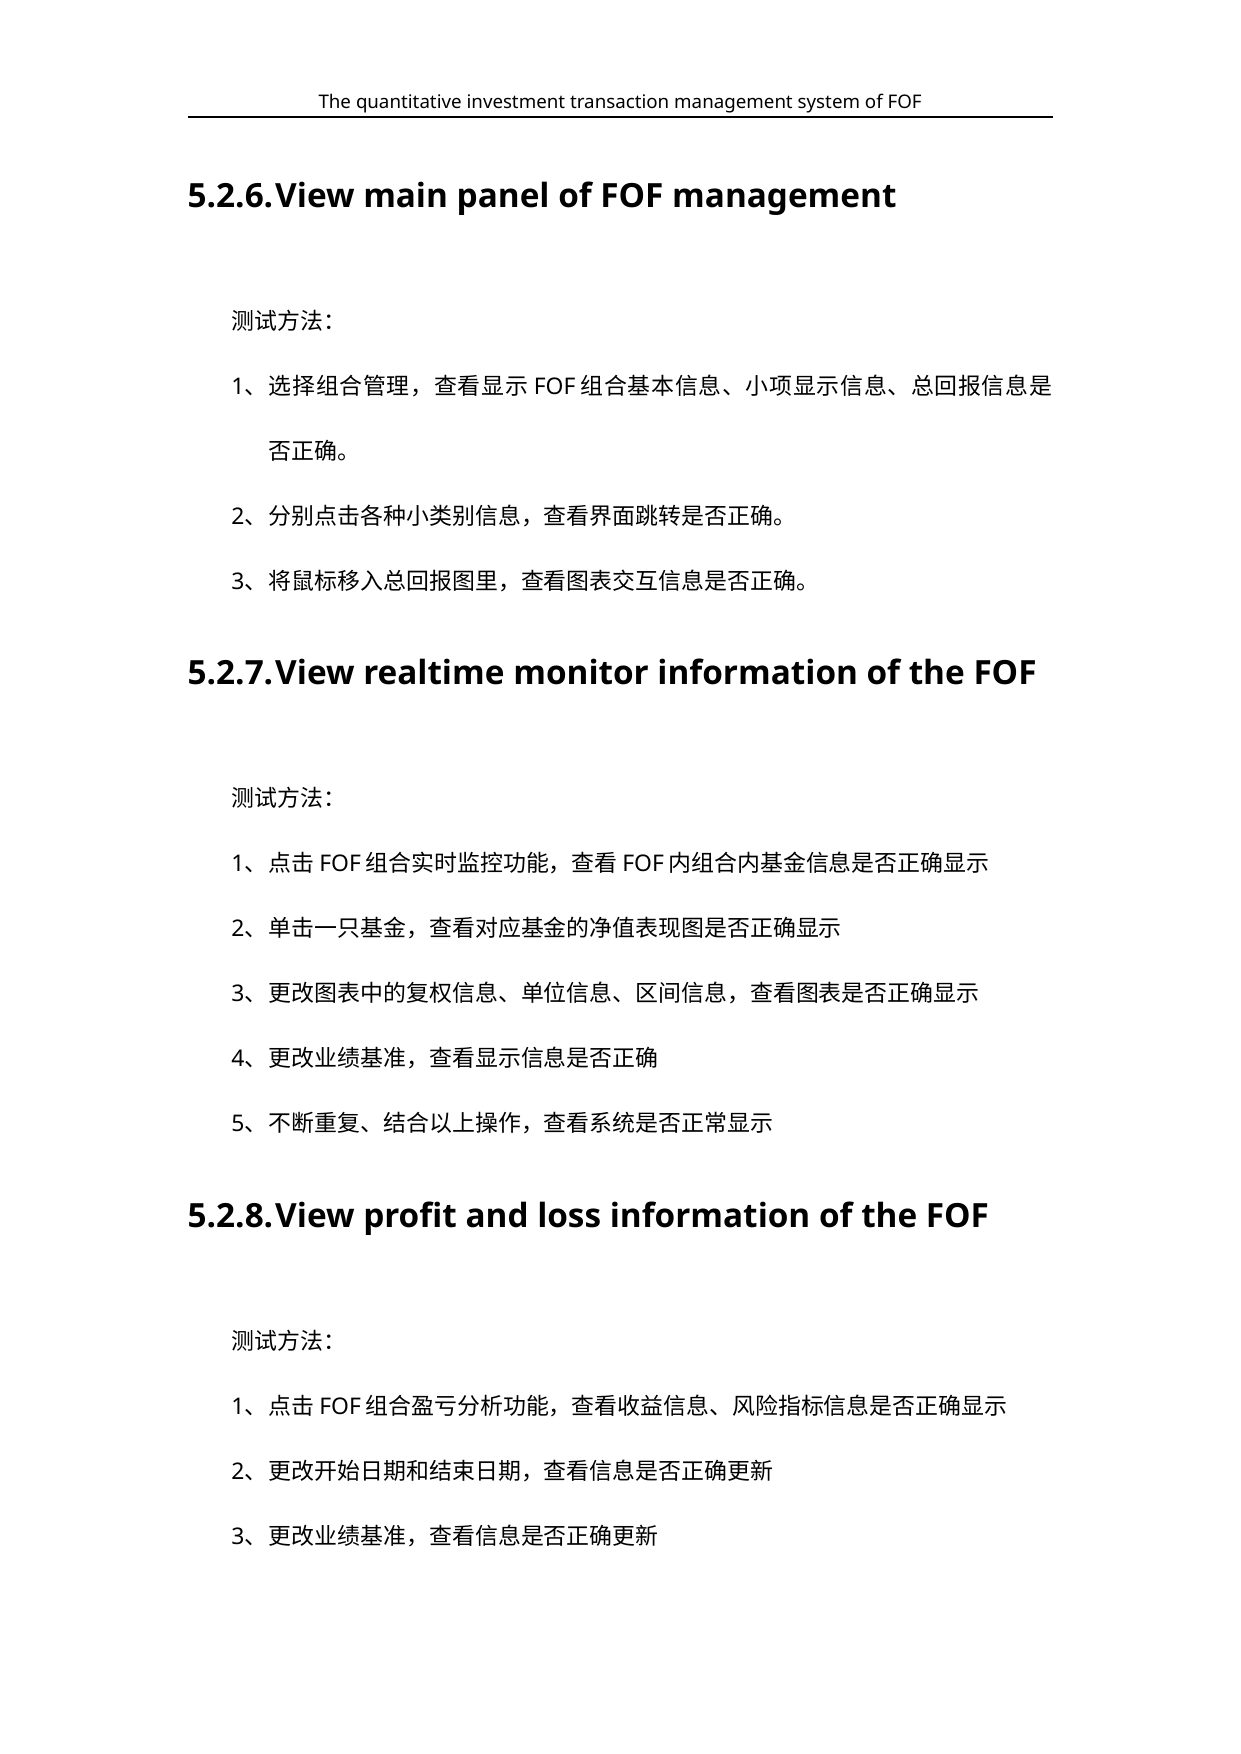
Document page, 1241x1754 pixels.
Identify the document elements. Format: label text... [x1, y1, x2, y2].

list 点击FOF组合盈亏分析功能，查看收益信息、风险指标信息是否正确显示 [231, 1372, 1053, 1437]
subtitle View profit and loss information of the FOF [187, 1182, 1053, 1247]
list 选择组合管理，查看显示FOF组合基本信息、小项显示信息、总回报信息是否正确。 [231, 352, 1053, 482]
list 分别点击各种小类别信息，查看界面跳转是否正确。 [231, 482, 1053, 547]
list 将鼠标移入总回报图里，查看图表交互信息是否正确。 [231, 547, 1053, 612]
subtitle View realtime monitor information of the FOF [187, 639, 1053, 704]
list 更改业绩基准，查看显示信息是否正确 [231, 1024, 1053, 1089]
subtitle View main panel of FOF management [187, 162, 1053, 227]
list 更改图表中的复权信息、单位信息、区间信息，查看图表是否正确显示 [231, 959, 1053, 1024]
list 不断重复、结合以上操作，查看系统是否正常显示 [231, 1089, 1053, 1154]
list 点击FOF组合实时监控功能，查看FOF内组合内基金信息是否正确显示 [231, 829, 1053, 894]
list 更改开始日期和结束日期，查看信息是否正确更新 [231, 1437, 1053, 1502]
text 测试方法： [231, 287, 1053, 352]
text 测试方法： [231, 764, 1053, 829]
text 测试方法： [231, 1307, 1053, 1372]
list 单击一只基金，查看对应基金的净值表现图是否正确显示 [231, 894, 1053, 959]
list 更改业绩基准，查看信息是否正确更新 [231, 1502, 1053, 1567]
